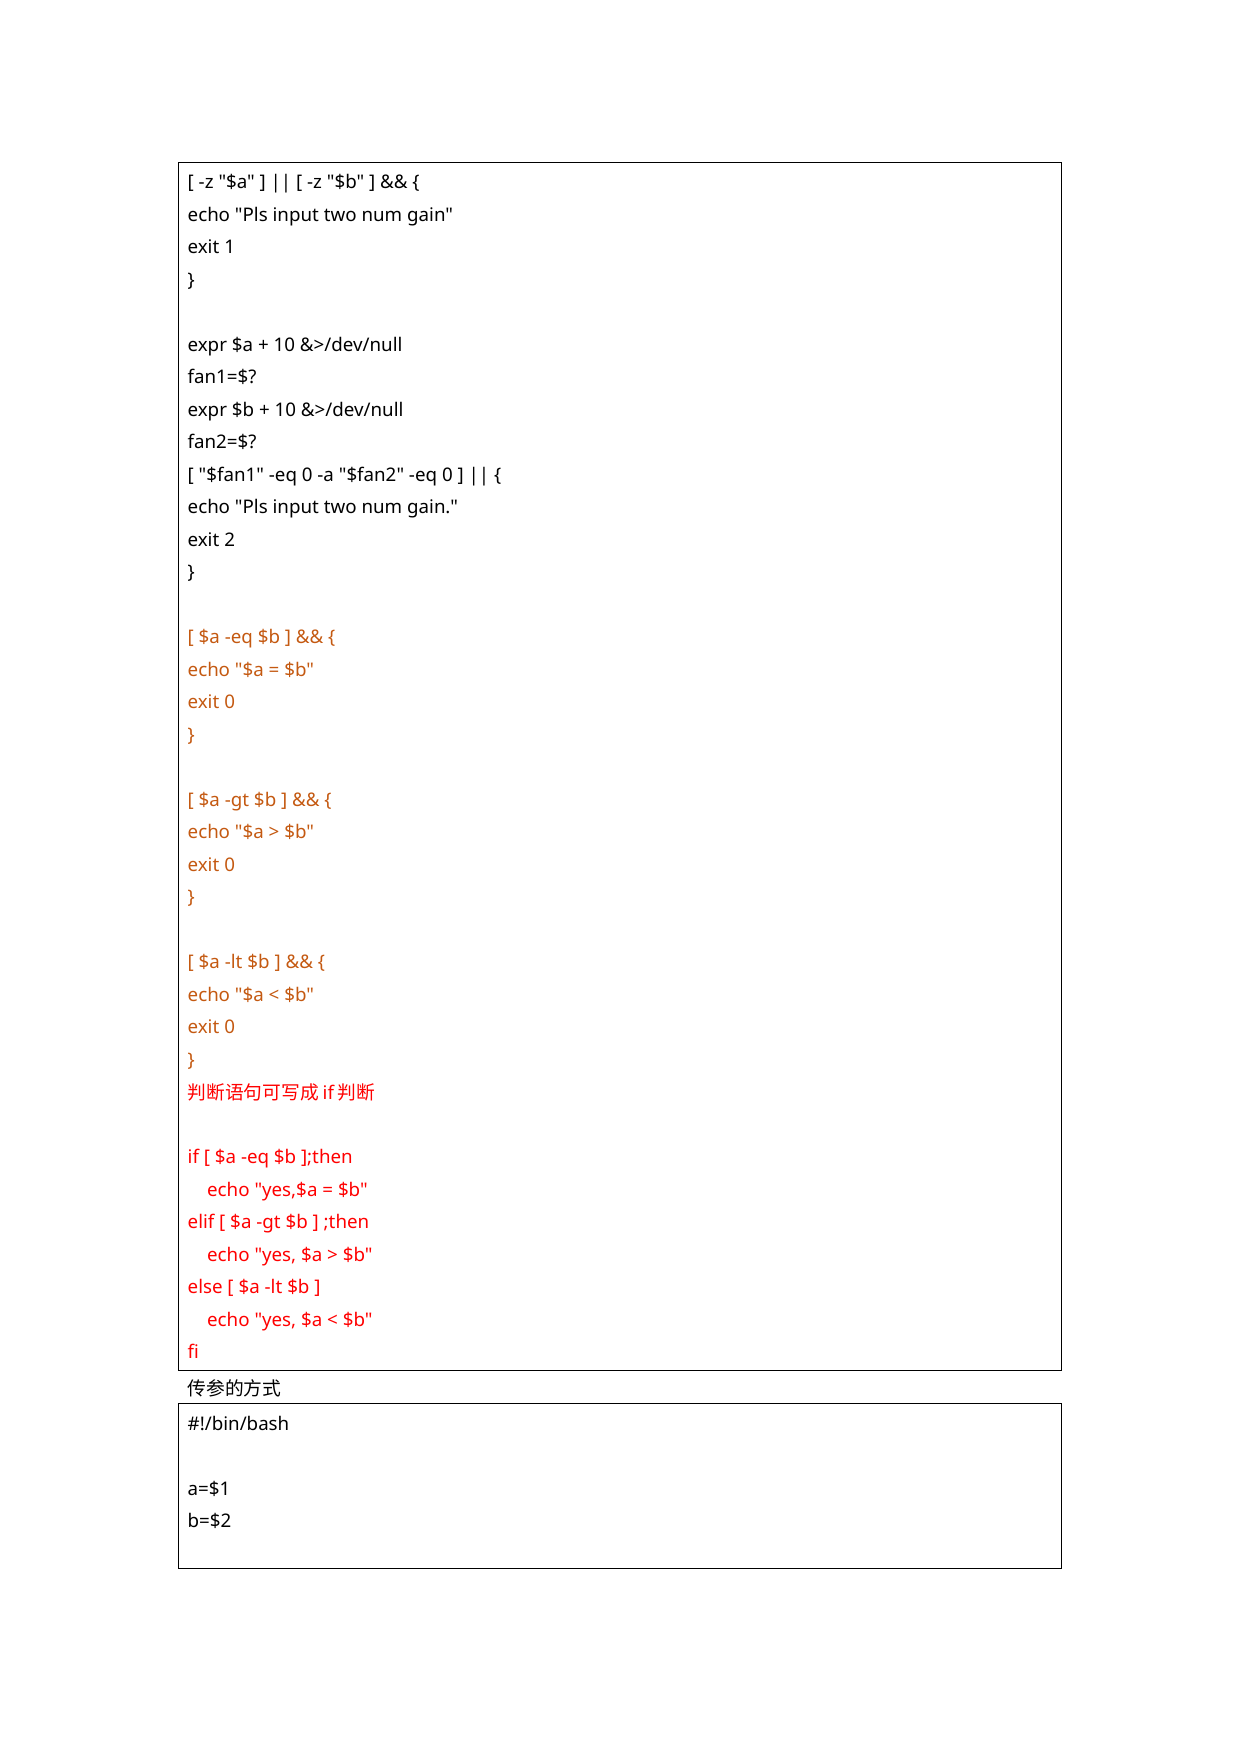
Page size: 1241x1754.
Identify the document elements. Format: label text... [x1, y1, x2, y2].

text expr $b + 10 &>/dev/null [187, 393, 1053, 425]
text echo "Pls input two num gain" [187, 198, 1053, 230]
text else [ $a -lt $b ] [187, 1270, 1053, 1303]
text if [ $a -eq $b ];then [187, 1140, 1053, 1173]
text echo "$a < $b" [187, 978, 1053, 1010]
text } [187, 555, 1053, 588]
text fi [179, 1332, 1061, 1370]
text } [187, 880, 1053, 913]
text echo "yes, $a < $b" [187, 1303, 1053, 1332]
text #!/bin/bash [179, 1404, 1061, 1439]
text elif [ $a -gt $b ] ;then [187, 1205, 1053, 1238]
text [ $a -lt $b ] && { [187, 945, 1053, 978]
text echo "yes, $a > $b" [187, 1238, 1053, 1270]
text b=$2 [187, 1504, 1053, 1536]
text echo "$a > $b" [187, 815, 1053, 848]
text echo "$a = $b" [187, 653, 1053, 685]
text fan1=$? [187, 360, 1053, 393]
text exit 0 [187, 685, 1053, 718]
text exit 1 [187, 230, 1053, 263]
text expr $a + 10 &>/dev/null [187, 328, 1053, 360]
text a=$1 [187, 1471, 1053, 1504]
text exit 0 [187, 1010, 1053, 1043]
text } [187, 1043, 1053, 1075]
text [ $a -eq $b ] && { [187, 620, 1053, 653]
text echo "Pls input two num gain." [187, 490, 1053, 523]
text } [187, 263, 1053, 295]
text [ "$fan1" -eq 0 -a "$fan2" -eq 0 ] || { [187, 458, 1053, 490]
text fan2=$? [187, 425, 1053, 458]
text 传参的方式 [187, 1371, 1053, 1403]
text exit 2 [187, 523, 1053, 555]
text [ $a -gt $b ] && { [187, 783, 1053, 815]
text } [187, 718, 1053, 750]
text exit 0 [187, 848, 1053, 880]
text 判断语句可写成if判断 [187, 1075, 1053, 1108]
text [ -z "$a" ] || [ -z "$b" ] && { [179, 163, 1061, 198]
text echo "yes,$a = $b" [187, 1173, 1053, 1205]
